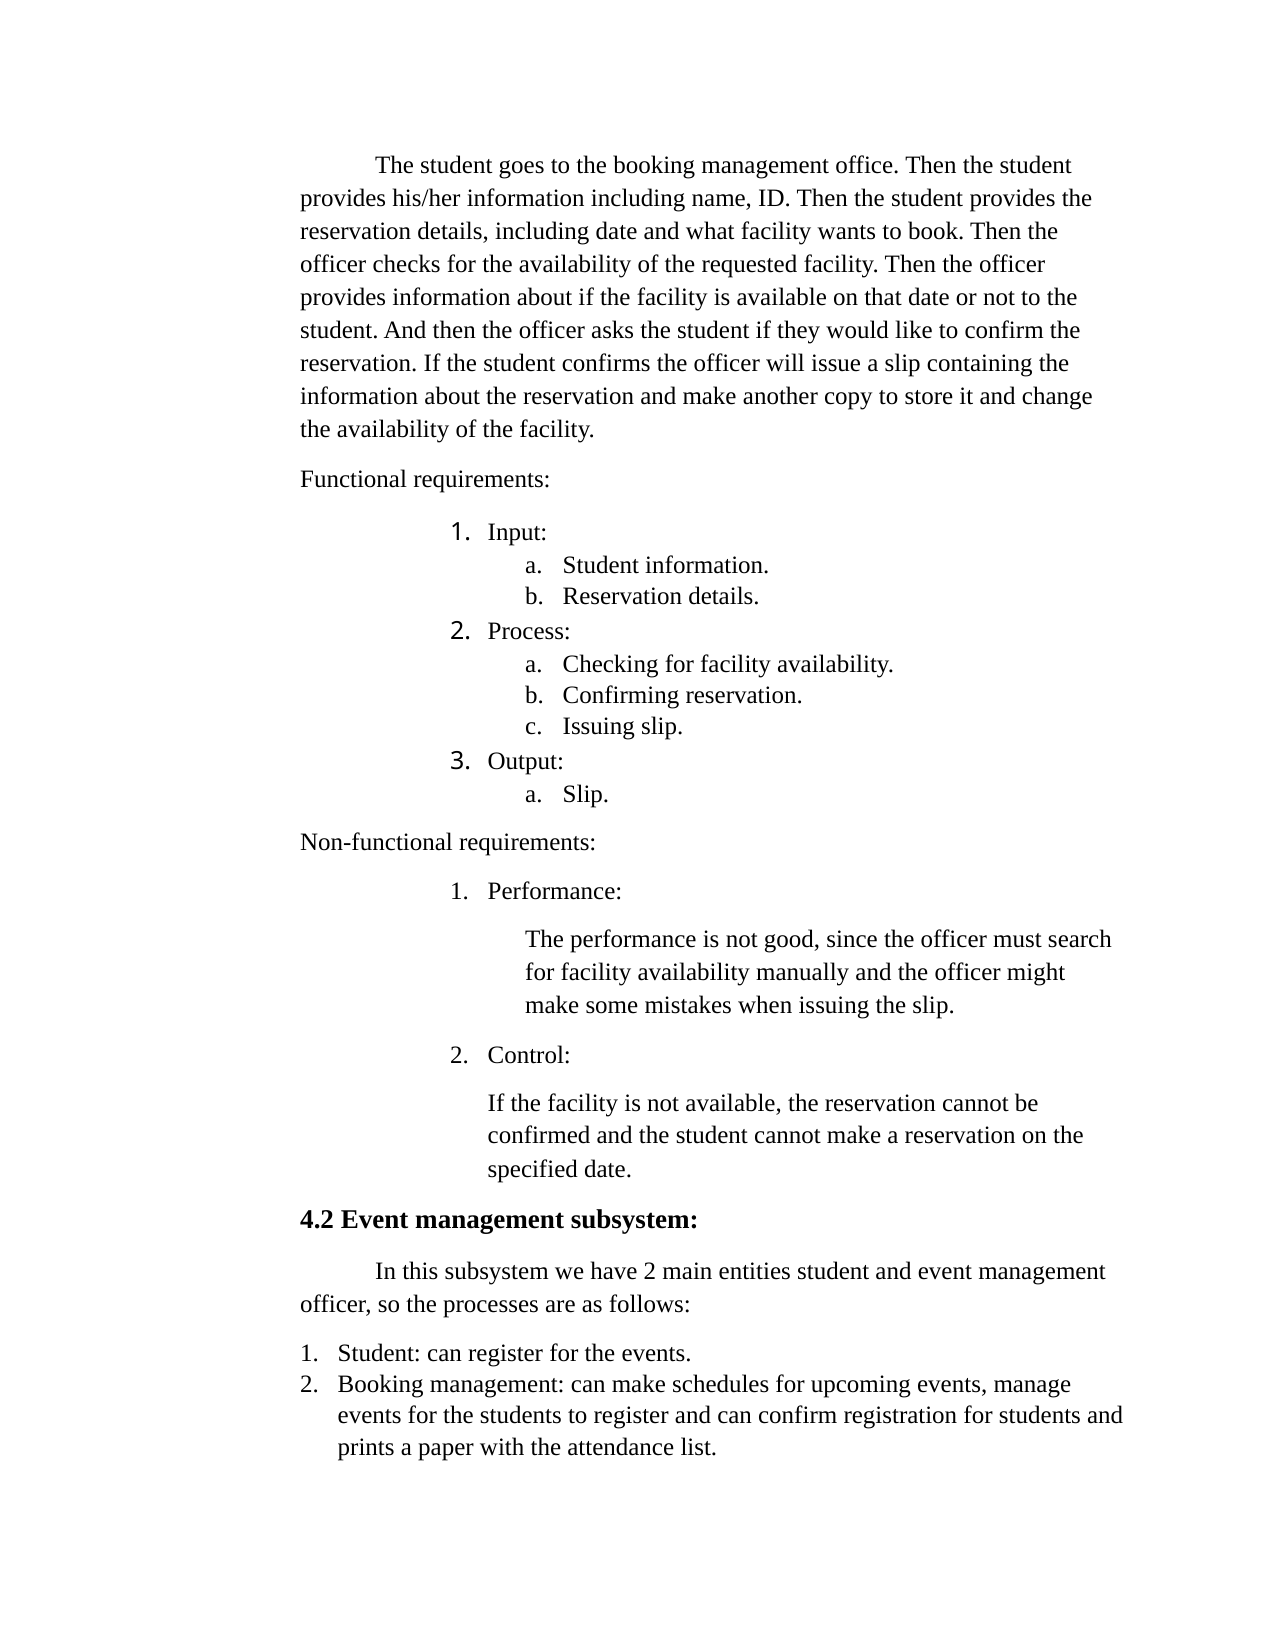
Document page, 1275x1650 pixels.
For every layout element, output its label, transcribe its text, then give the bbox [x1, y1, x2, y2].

list Slip. [525, 779, 1125, 808]
list Control: [450, 1040, 1125, 1069]
list Confirming reservation. [525, 680, 1125, 709]
list Output: [450, 742, 1125, 776]
list Booking management: can make schedules for upcoming events, manage events for the students to register and can confirm registration for students and prints a paper with the attendance list. [300, 1369, 1125, 1460]
text 4.2 Event management subsystem: [225, 1203, 1125, 1234]
list Student: can register for the events. [300, 1338, 1125, 1367]
text The performance is not good, since the officer must search for facility availability manually and the officer might make some mistakes when issuing the slip. [525, 924, 1125, 1019]
text If the facility is not available, the reservation cannot be confirmed and the student cannot make a reservation on the specified date. [487, 1088, 1125, 1182]
text Functional requirements: [225, 464, 1125, 493]
list Process: [450, 612, 1125, 646]
text The student goes to the booking management office. Then the student provides his/her information including name, ID. Then the student provides the reservation details, including date and what facility wants to book. Then the officer checks for the availability of the requested facility. Then the officer provides information about if the facility is available on that date or not to the student. And then the officer asks the student if they would like to confirm the reservation. If the student confirms the officer will issue a slip containing the information about the reservation and make another copy to store it and change the availability of the facility. [300, 150, 1125, 443]
text Non-functional requirements: [225, 827, 1125, 856]
list Student information. [525, 550, 1125, 579]
text In this subsystem we have 2 main entities student and event management officer, so the processes are as follows: [300, 1256, 1125, 1317]
list Performance: [450, 876, 1125, 905]
list Issuing slip. [525, 711, 1125, 740]
list Checking for facility availability. [525, 649, 1125, 678]
list Reservation details. [525, 581, 1125, 610]
list Input: [450, 513, 1125, 548]
